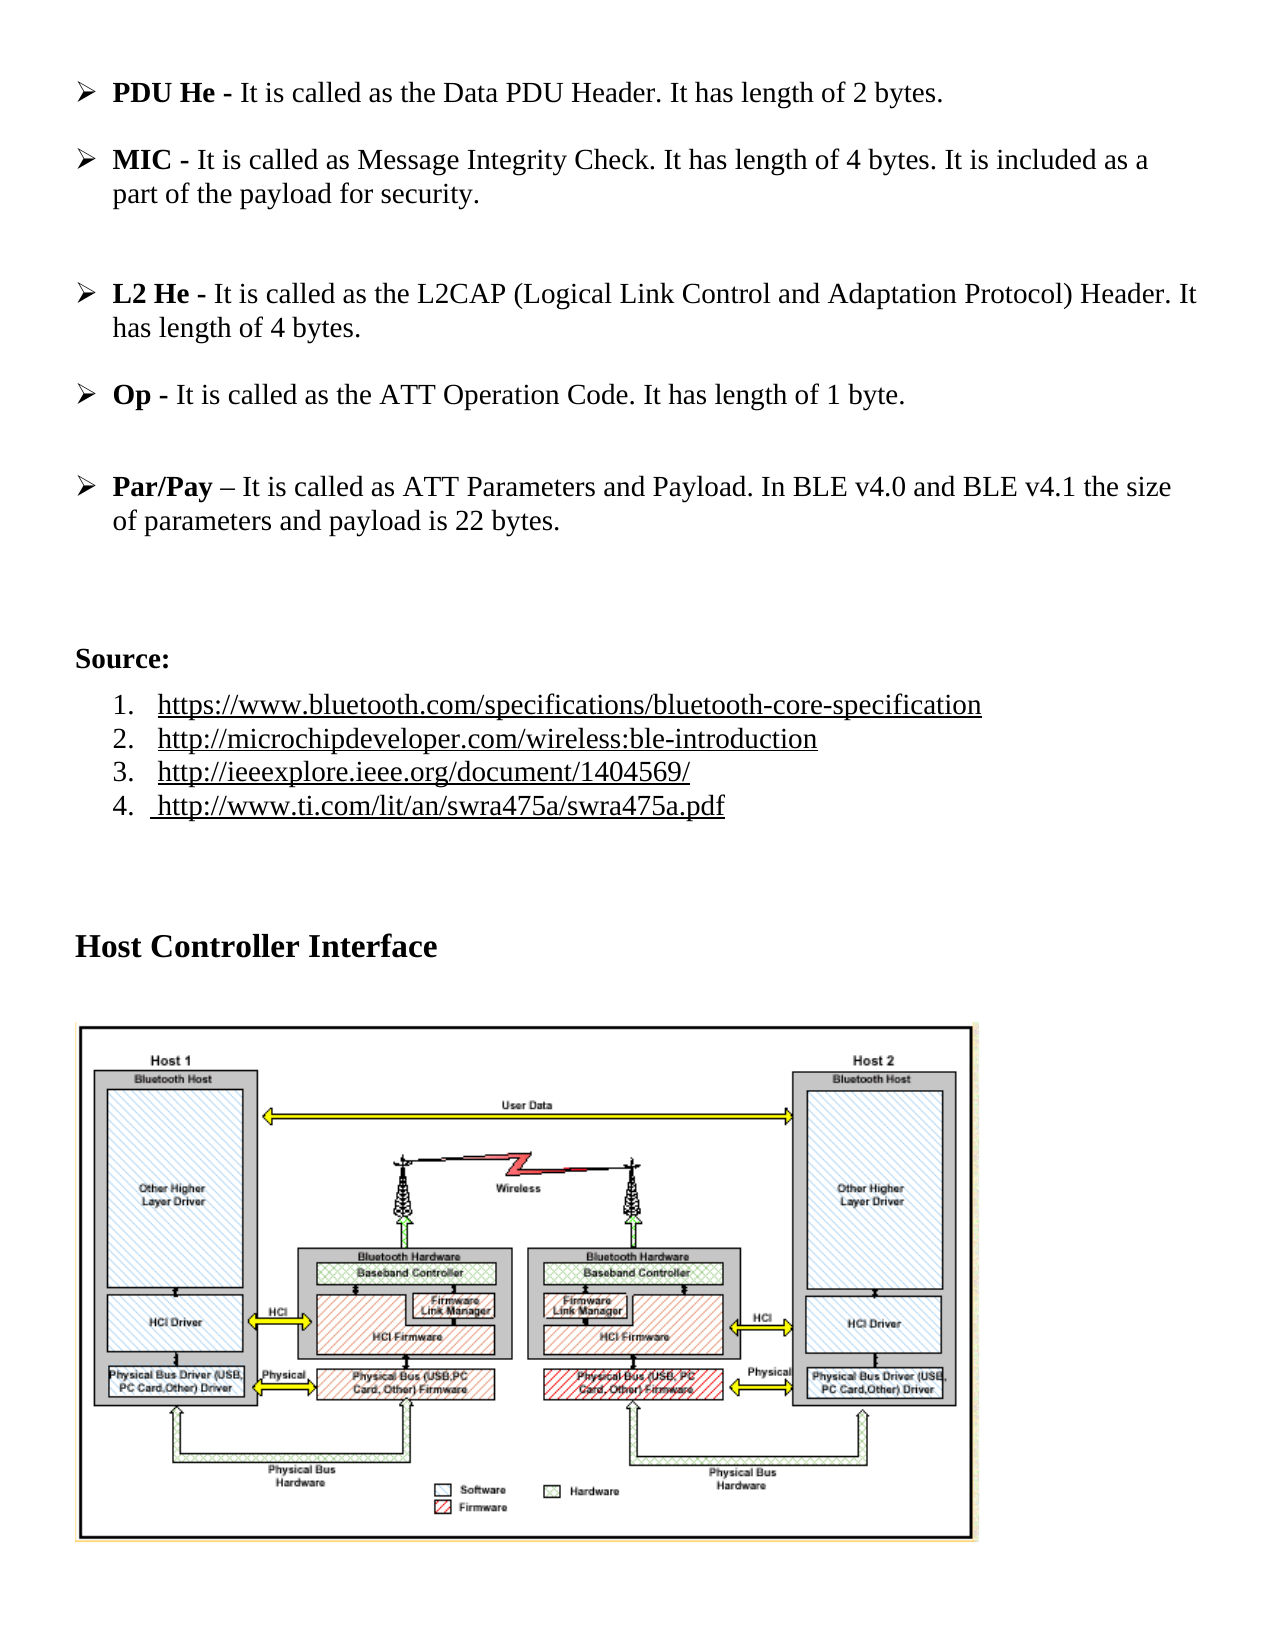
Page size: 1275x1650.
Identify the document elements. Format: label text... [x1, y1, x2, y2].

list https://www.bluetooth.com/specifications/bluetooth-core-specification [112, 687, 1200, 721]
list http://www.ti.com/lit/an/swra475a/swra475a.pdf [112, 788, 1200, 821]
list Par/Pay – It is called as ATT Parameters and Payload. In BLE v4.0 and BLE v4.1 the size of parameters and payload is 22 bytes. [75, 469, 1200, 537]
list http://ieeexplore.ieee.org/document/1404569/ [112, 754, 1200, 788]
text Host Controller Interface [75, 926, 1200, 964]
text Source: [75, 641, 1200, 675]
list L2 He - It is called as the L2CAP (Logical Link Control and Adaptation Protocol) Header. It has length of 4 bytes. [75, 276, 1200, 344]
list MIC - It is called as Message Integrity Check. It has length of 4 bytes. It is included as a part of the payload for security. [75, 142, 1200, 209]
picture [75, 1022, 980, 1542]
list http://microchipdeveloper.com/wireless:ble-introduction [112, 721, 1200, 754]
list PDU He - It is called as the Data PDU Header. It has length of 2 bytes. [75, 75, 1200, 109]
list Op - It is called as the ATT Operation Code. It has length of 1 byte. [75, 377, 1200, 411]
